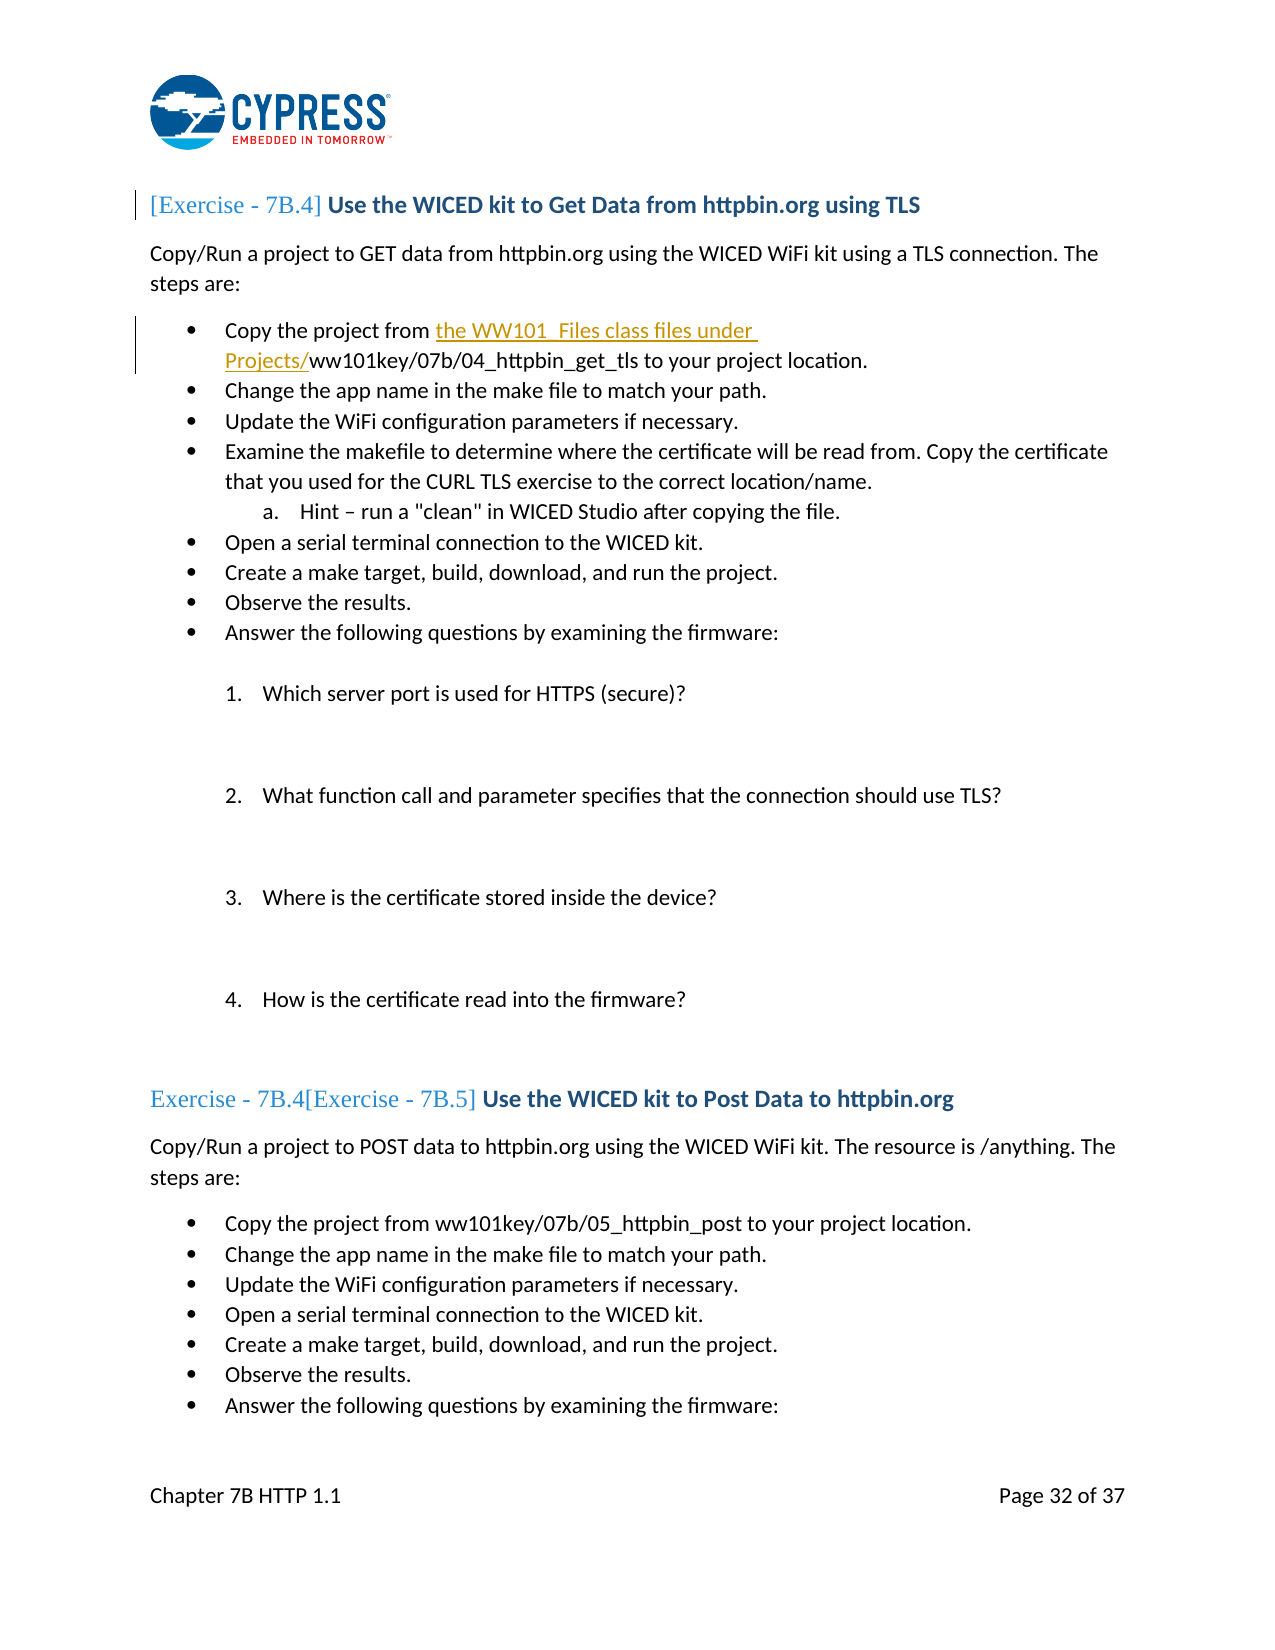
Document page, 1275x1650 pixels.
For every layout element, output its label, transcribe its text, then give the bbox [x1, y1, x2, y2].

text Use the WICED kit to Post Data to httpbin.org [150, 1083, 1125, 1113]
list How is the certificate read into the firmware? [225, 985, 1125, 1013]
list Create a make target, build, download, and run the project. [187, 1330, 1125, 1358]
text Copy/Run a project to GET data from httpbin.org using the WICED WiFi kit using a TLS connection. The steps are: [150, 239, 1125, 297]
list Answer the following questions by examining the firmware: [187, 618, 1125, 646]
text Copy/Run a project to POST data to httpbin.org using the WICED WiFi kit. The resource is /anything. The steps are: [150, 1132, 1125, 1191]
list Observe the results. [187, 1361, 1125, 1389]
list What function call and parameter specifies that the connection should use TLS? [225, 781, 1125, 809]
list Change the app name in the make file to match your path. [187, 1240, 1125, 1268]
list Copy the project from ww101key/07b/05_httpbin_post to your project location. [187, 1209, 1125, 1238]
list Observe the results. [187, 588, 1125, 616]
list Update the WiFi configuration parameters if necessary. [187, 407, 1125, 435]
list Open a serial terminal connection to the WICED kit. [187, 528, 1125, 556]
list Change the app name in the make file to match your path. [187, 377, 1125, 405]
list Which server port is used for HTTPS (secure)? [225, 679, 1125, 707]
list Update the WiFi configuration parameters if necessary. [187, 1270, 1125, 1298]
list Open a serial terminal connection to the WICED kit. [187, 1300, 1125, 1328]
list Copy the project from ww101key/07b/04_httpbin_get_tls to your project location. [187, 316, 1125, 374]
text Use the WICED kit to Get Data from httpbin.org using TLS [150, 189, 1125, 220]
picture [150, 75, 392, 150]
list Hint – run a "clean" in WICED Studio after copying the file. [262, 497, 1125, 526]
list Where is the certificate stored inside the device? [225, 883, 1125, 911]
list Create a make target, build, download, and run the project. [187, 558, 1125, 586]
list Examine the makefile to determine where the certificate will be read from. Copy the certificate that you used for the CURL TLS exercise to the correct location/name. [187, 437, 1125, 495]
list Answer the following questions by examining the firmware: [187, 1391, 1125, 1419]
